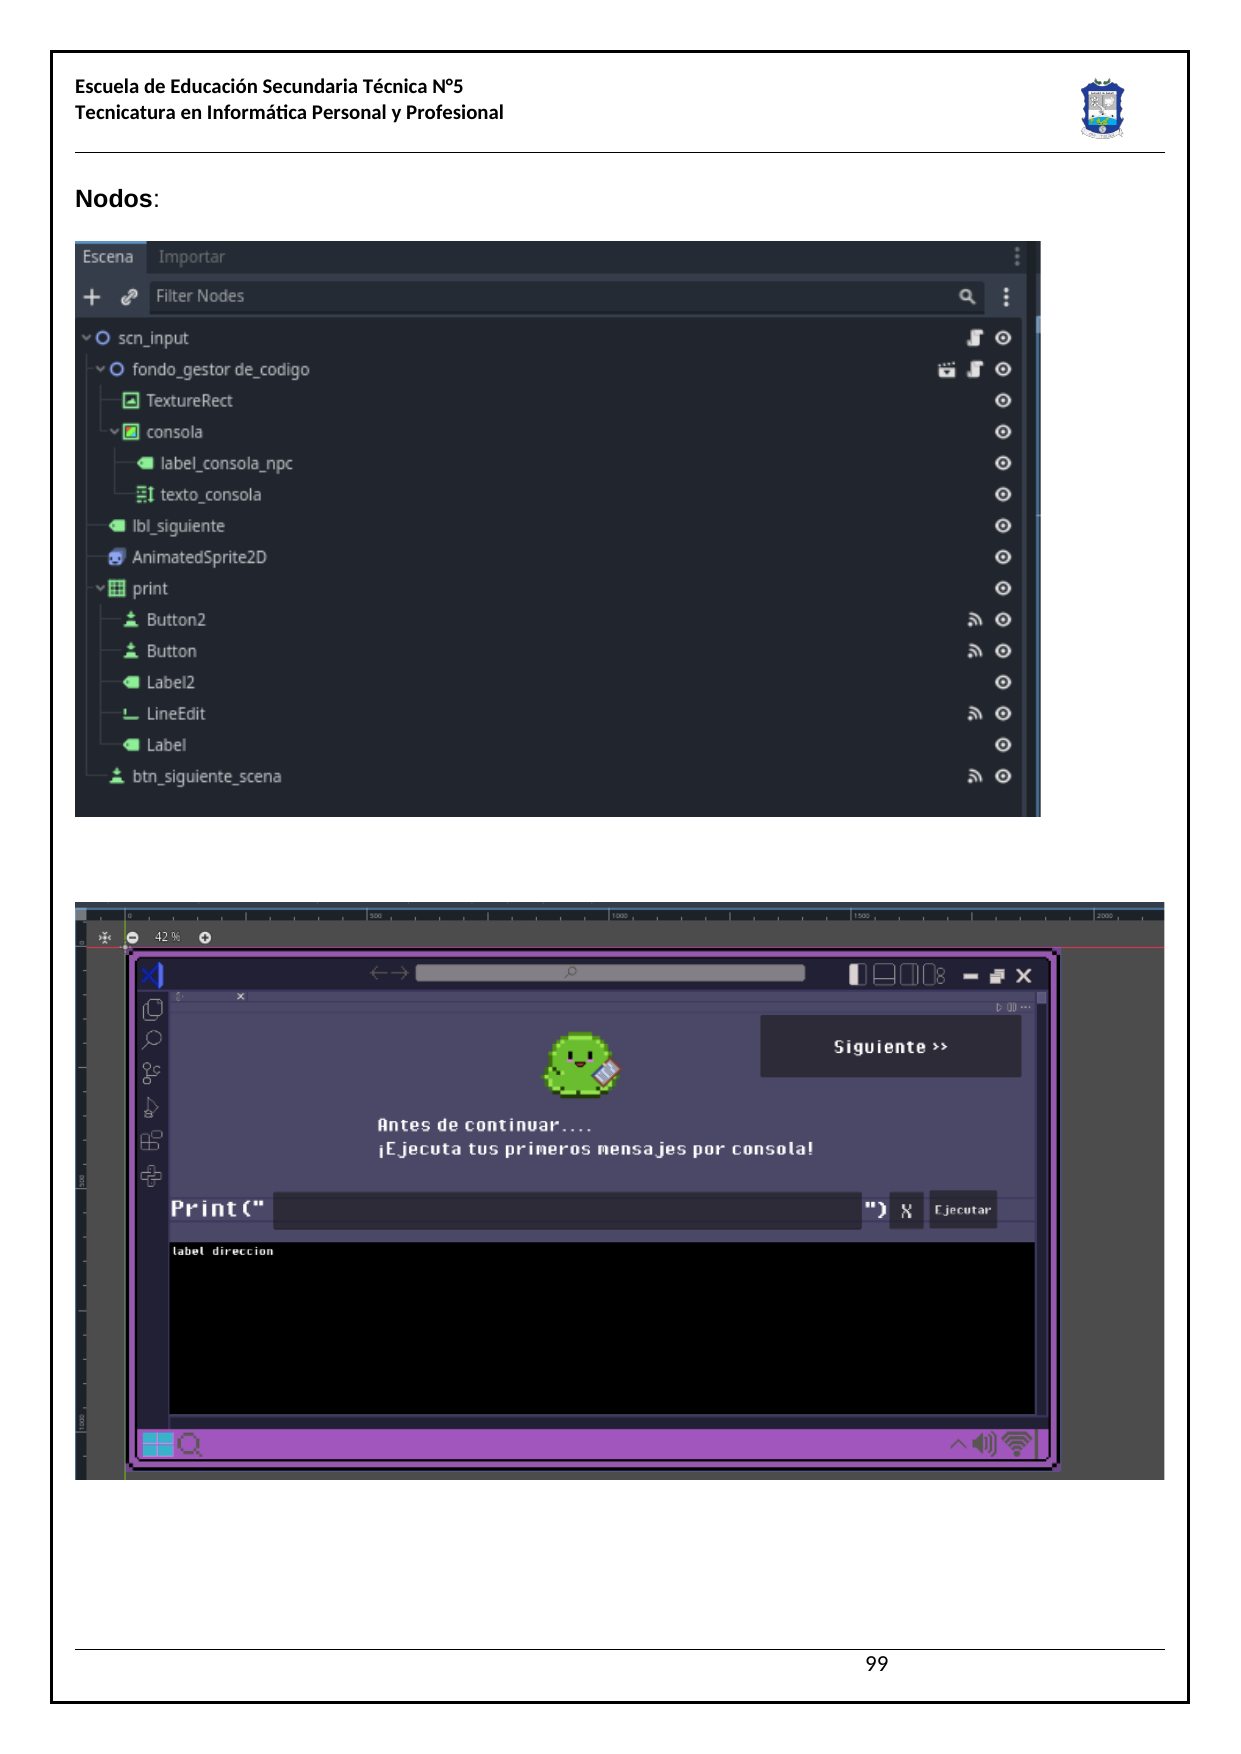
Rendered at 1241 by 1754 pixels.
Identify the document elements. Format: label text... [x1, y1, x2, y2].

picture [75, 902, 1165, 1480]
list Nodos: [75, 184, 1165, 213]
picture [1077, 77, 1128, 139]
picture [75, 241, 1041, 817]
